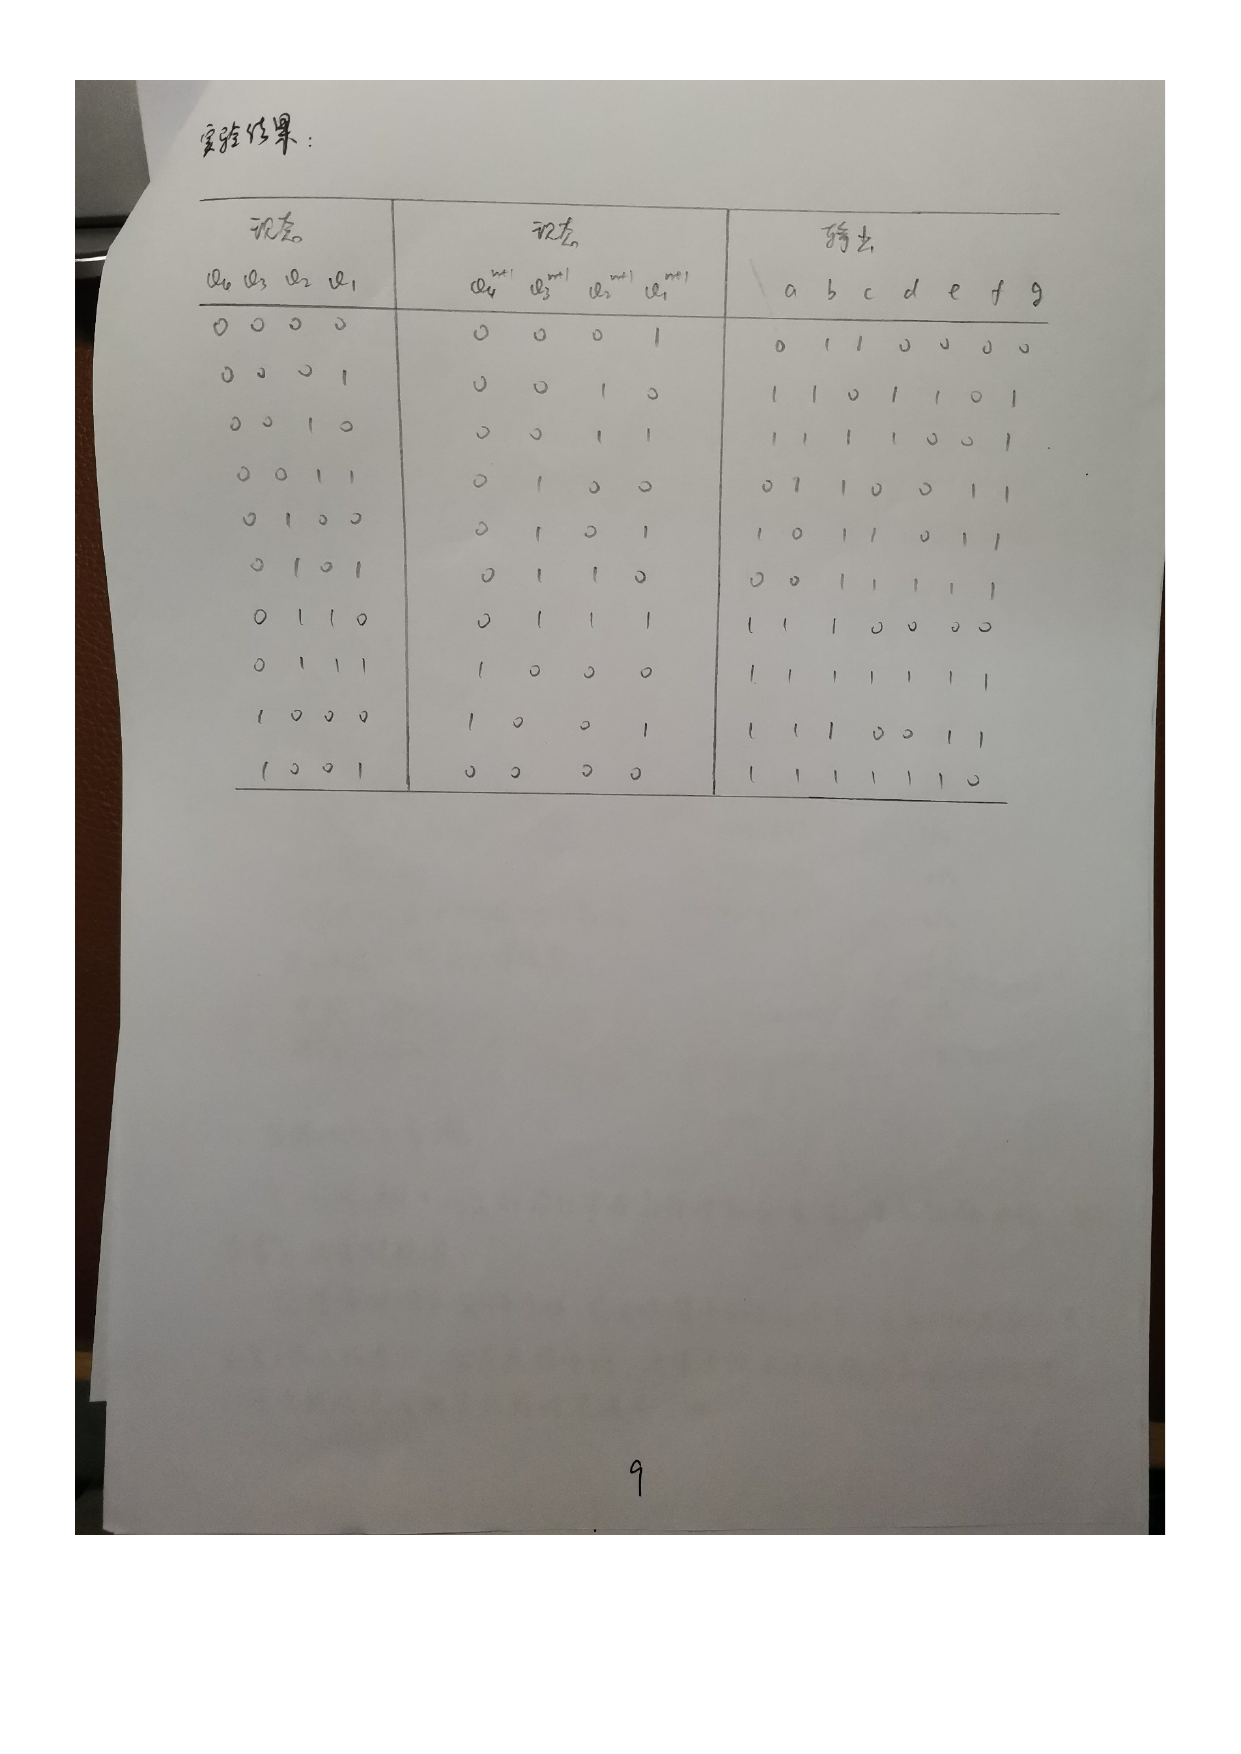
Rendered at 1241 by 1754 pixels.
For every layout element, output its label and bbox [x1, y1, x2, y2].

picture [75, 80, 1166, 1535]
